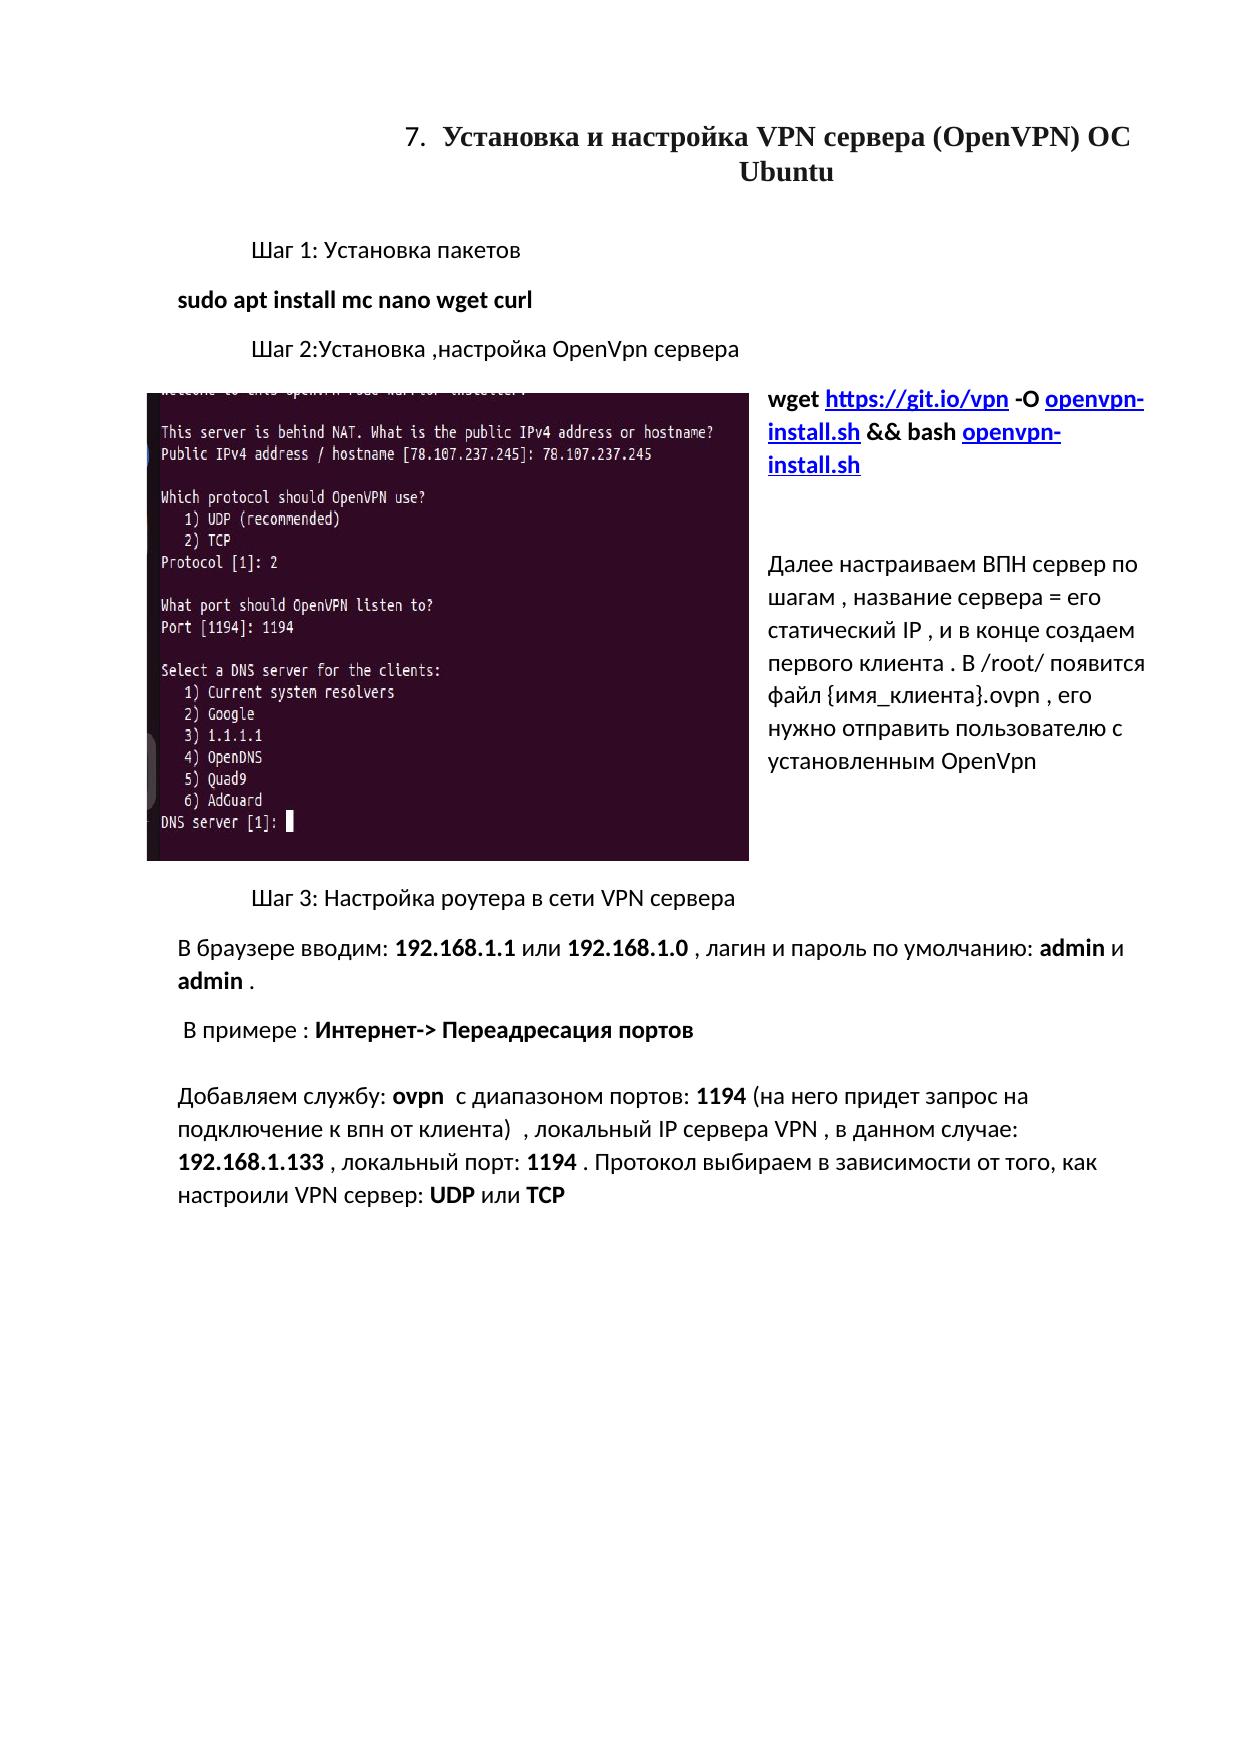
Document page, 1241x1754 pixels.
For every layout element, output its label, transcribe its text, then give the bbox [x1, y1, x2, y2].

list Установка и настройка VPN сервера (OpenVPN) ОС Ubuntu [384, 118, 1152, 187]
text Далее настраиваем ВПН сервер по шагам , название сервера = его статический IP , и в конце создаем первого клиента . В /root/ появится файл {имя_клиента}.ovpn , его нужно отправить пользователю с установленным OpenVpn [749, 548, 1152, 776]
text В примере : Интернет-> Переадресация портов Добавляем службу: ovpn с диапазоном портов: 1194 (на него придет запрос на подключение к впн от клиента) , локальный IP сервера VPN , в данном случае: 192.168.1.133 , локальный порт: 1194 . Протокол выбираем в зависимости от того, как настроили VPN сервер: UDP или TCP [177, 1014, 1152, 1209]
text Шаг 1: Установка пакетов [177, 234, 1152, 265]
text wget https://git.io/vpn -O openvpn-install.sh && bash openvpn-install.sh [177, 383, 1152, 479]
text Шаг 2:Установка ,настройка OpenVpn сервера [177, 333, 1152, 364]
text В браузере вводим: 192.168.1.1 или 192.168.1.0 , лагин и пароль по умолчанию: admin и admin . [177, 932, 1152, 995]
picture [146, 393, 749, 861]
text Шаг 3: Настройка роутера в сети VPN сервера [251, 795, 1152, 913]
text sudo apt install mc nano wget curl [177, 284, 1152, 314]
